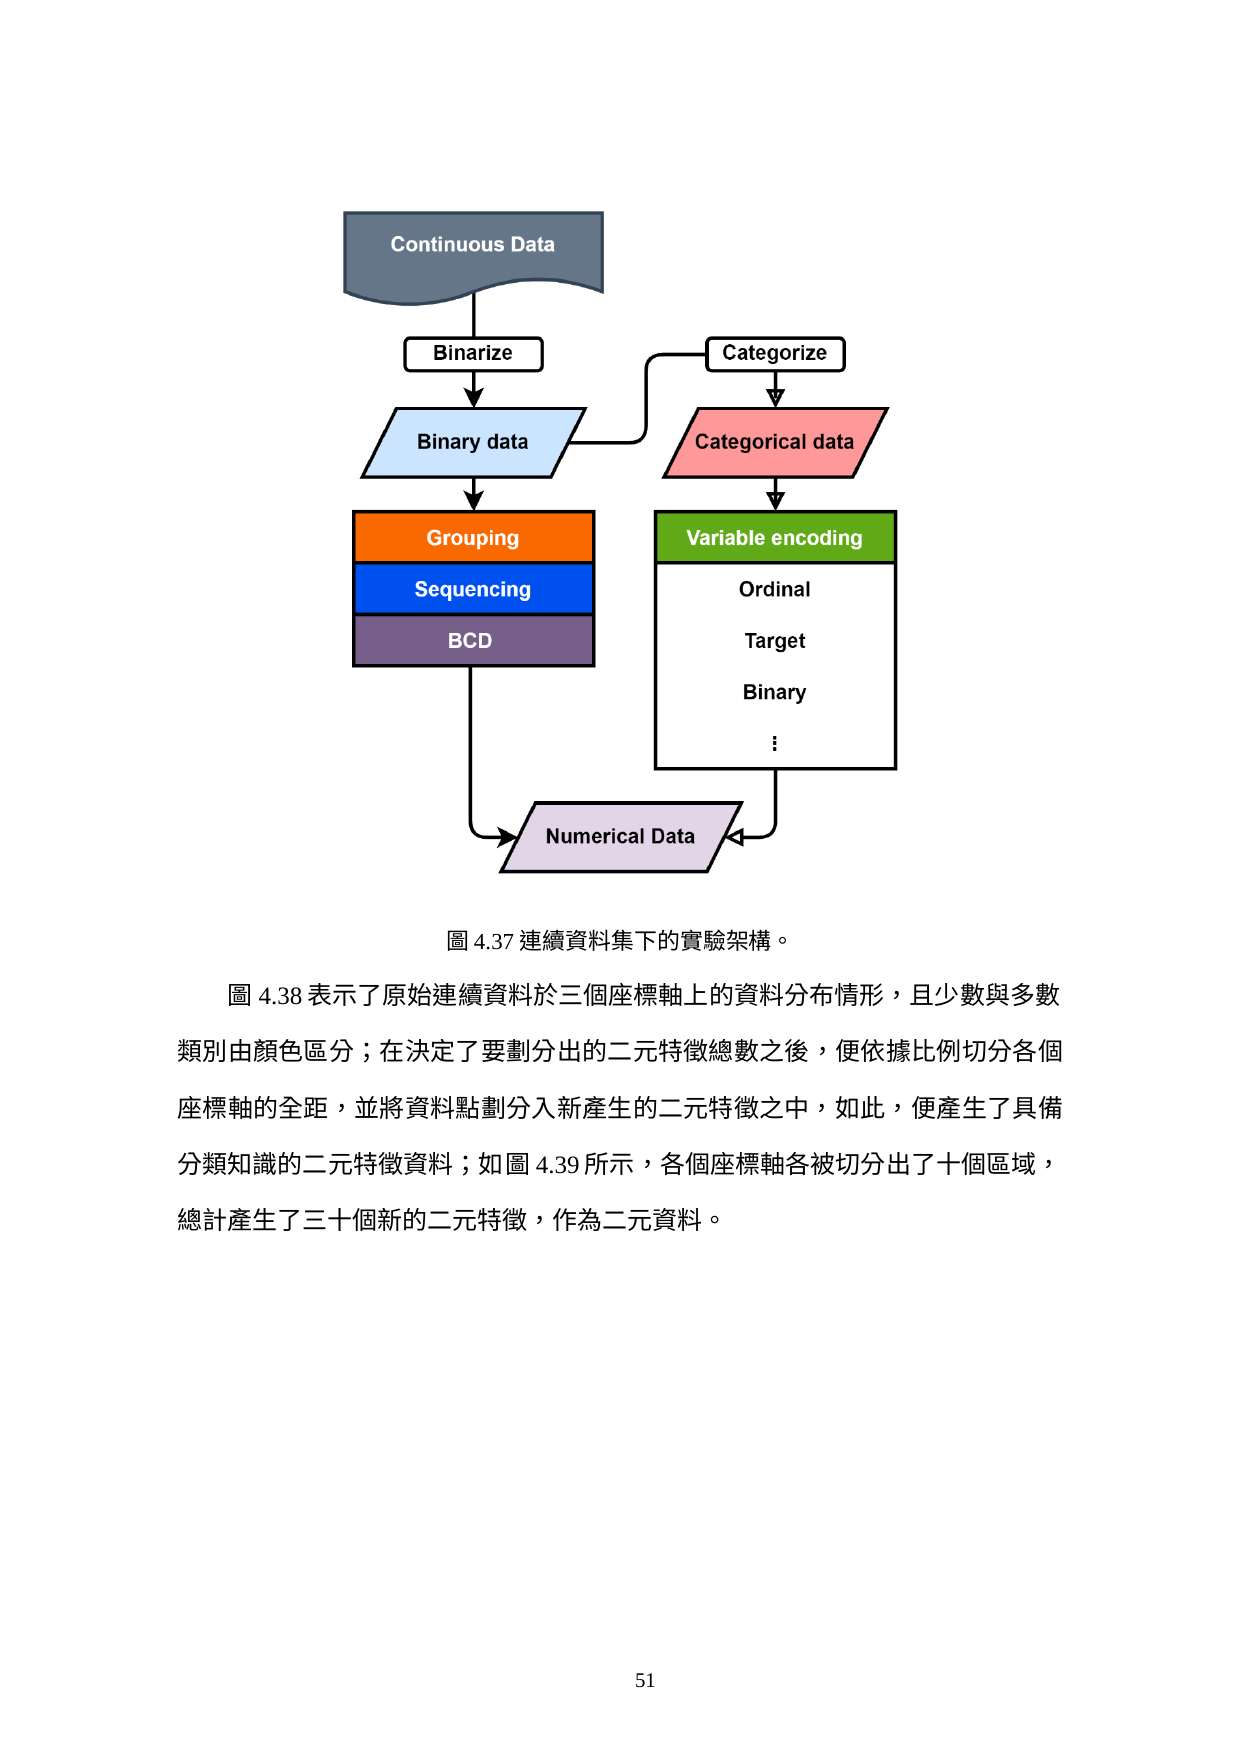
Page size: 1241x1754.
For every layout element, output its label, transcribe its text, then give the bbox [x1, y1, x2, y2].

picture [325, 193, 915, 891]
